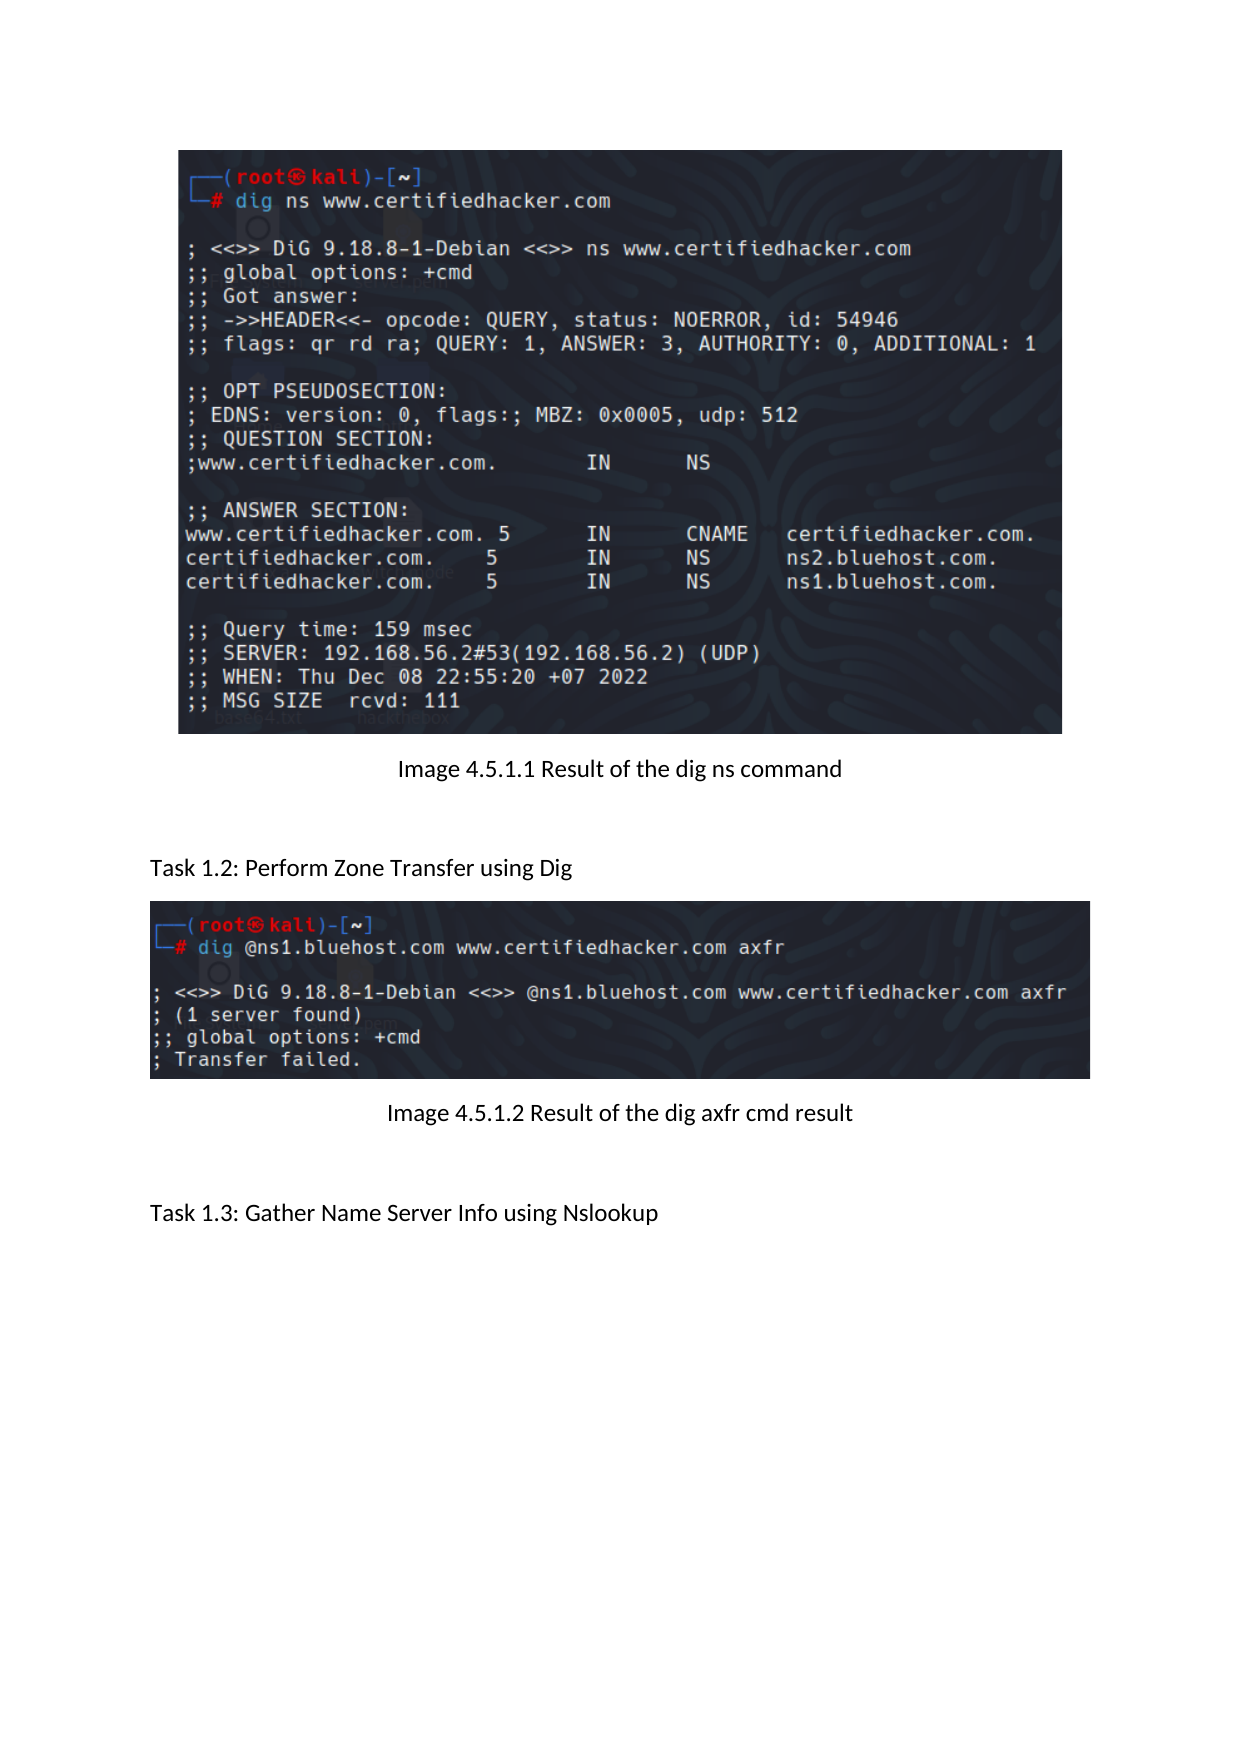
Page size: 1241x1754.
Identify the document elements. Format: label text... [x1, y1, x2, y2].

picture [178, 150, 1063, 734]
text Task 1.2: Perform Zone Transfer using Dig [150, 852, 1090, 882]
text Image 4.5.1.1 Result of the dig ns command [150, 753, 1090, 783]
text Image 4.5.1.2 Result of the dig axfr cmd result [150, 1098, 1090, 1128]
text Task 1.3: Gather Name Server Info using Nslookup [150, 1197, 1090, 1227]
picture [150, 901, 1091, 1079]
